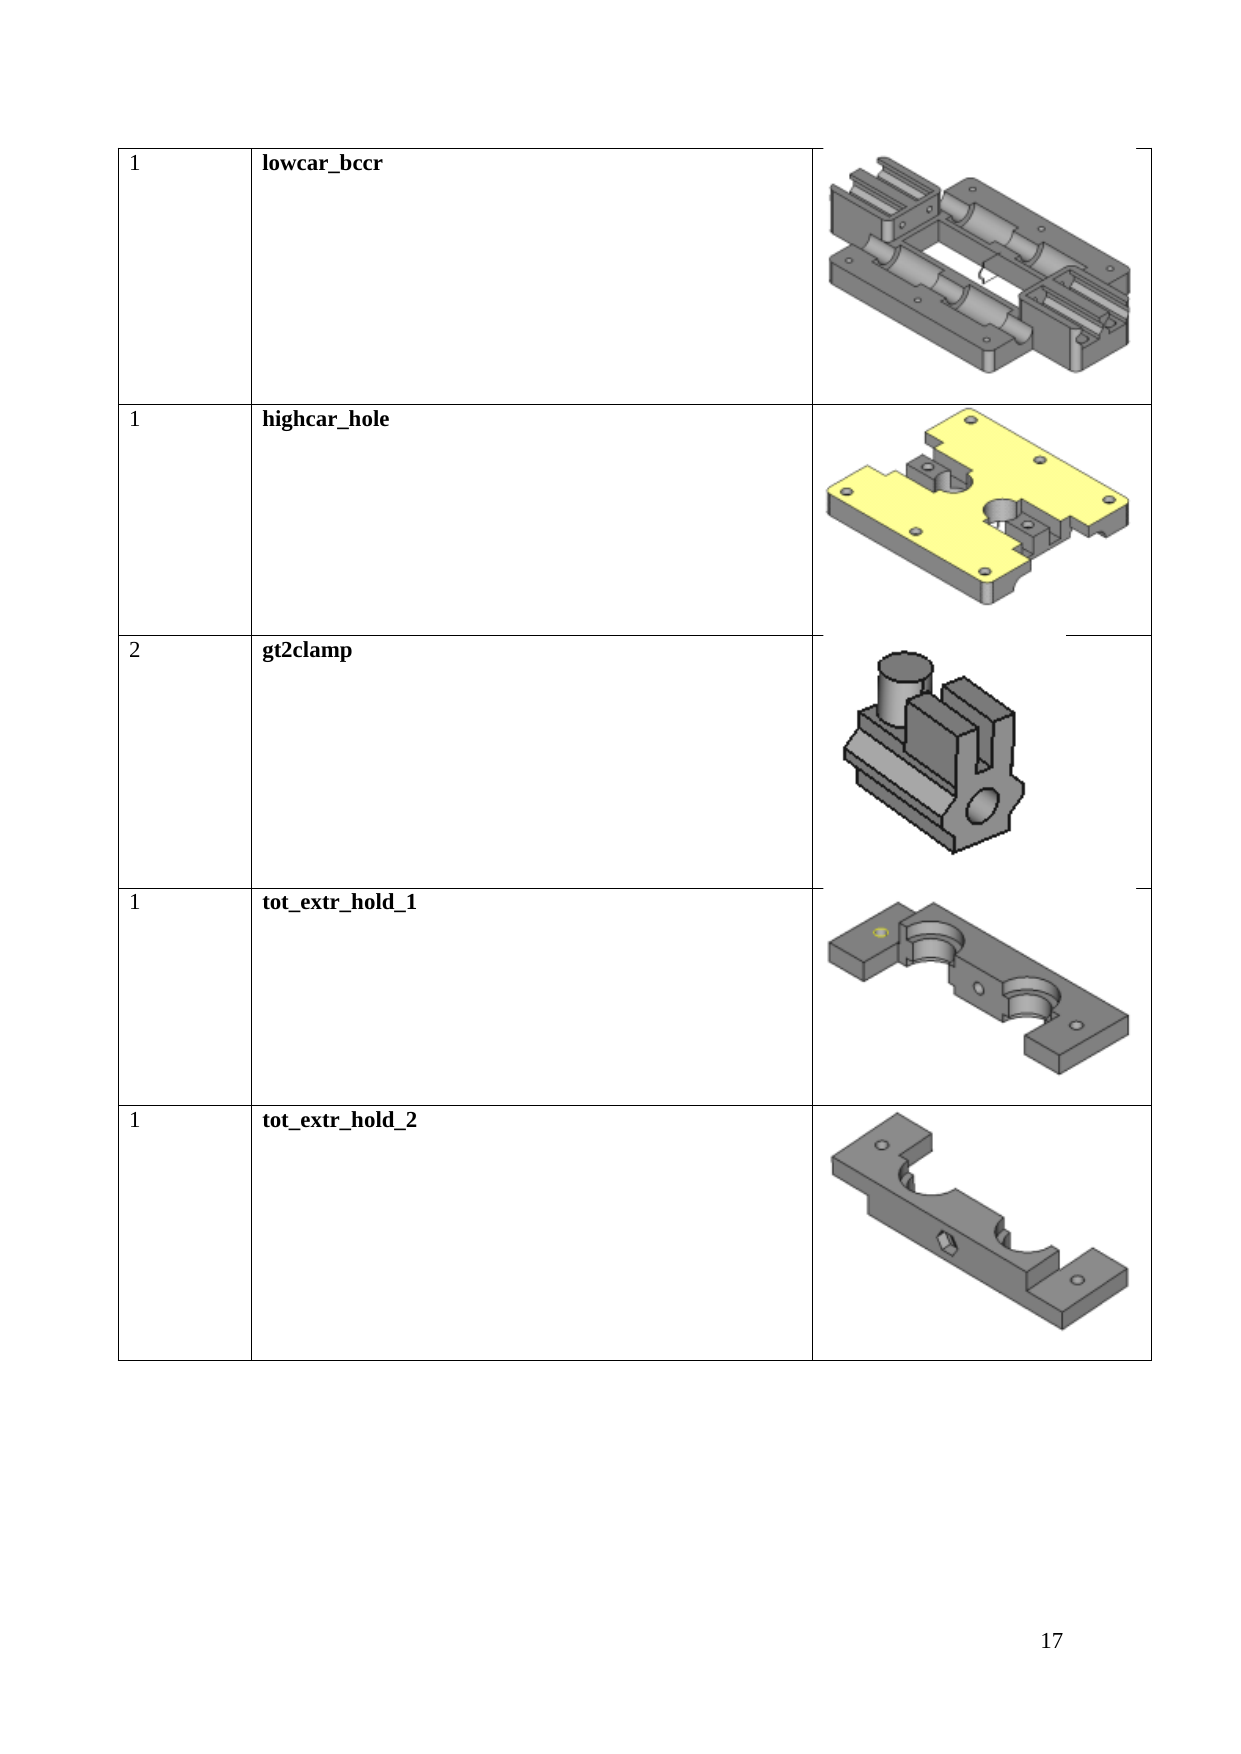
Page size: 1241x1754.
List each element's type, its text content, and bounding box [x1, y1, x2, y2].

table_cell 1 [119, 1106, 251, 1360]
table_cell [813, 889, 1151, 1105]
picture [823, 405, 1137, 610]
table_cell 2 [119, 636, 251, 887]
table_cell lowcar_bccr [252, 149, 812, 404]
table_cell tot_extr_hold_1 [252, 889, 812, 1105]
table_cell tot_extr_hold_2 [252, 1106, 812, 1360]
picture [823, 1106, 1137, 1336]
table_cell [813, 405, 1151, 635]
table_cell highcar_hole [252, 405, 812, 635]
table_cell gt2clamp [252, 636, 812, 887]
picture [823, 148, 1137, 380]
picture [823, 888, 1137, 1081]
picture [823, 635, 1066, 863]
table_cell 1 [119, 405, 251, 635]
table_cell [813, 1106, 1151, 1360]
table_cell 1 [119, 149, 251, 404]
table_cell [813, 149, 1151, 404]
table_cell [813, 636, 1151, 887]
table_cell 1 [119, 889, 251, 1105]
